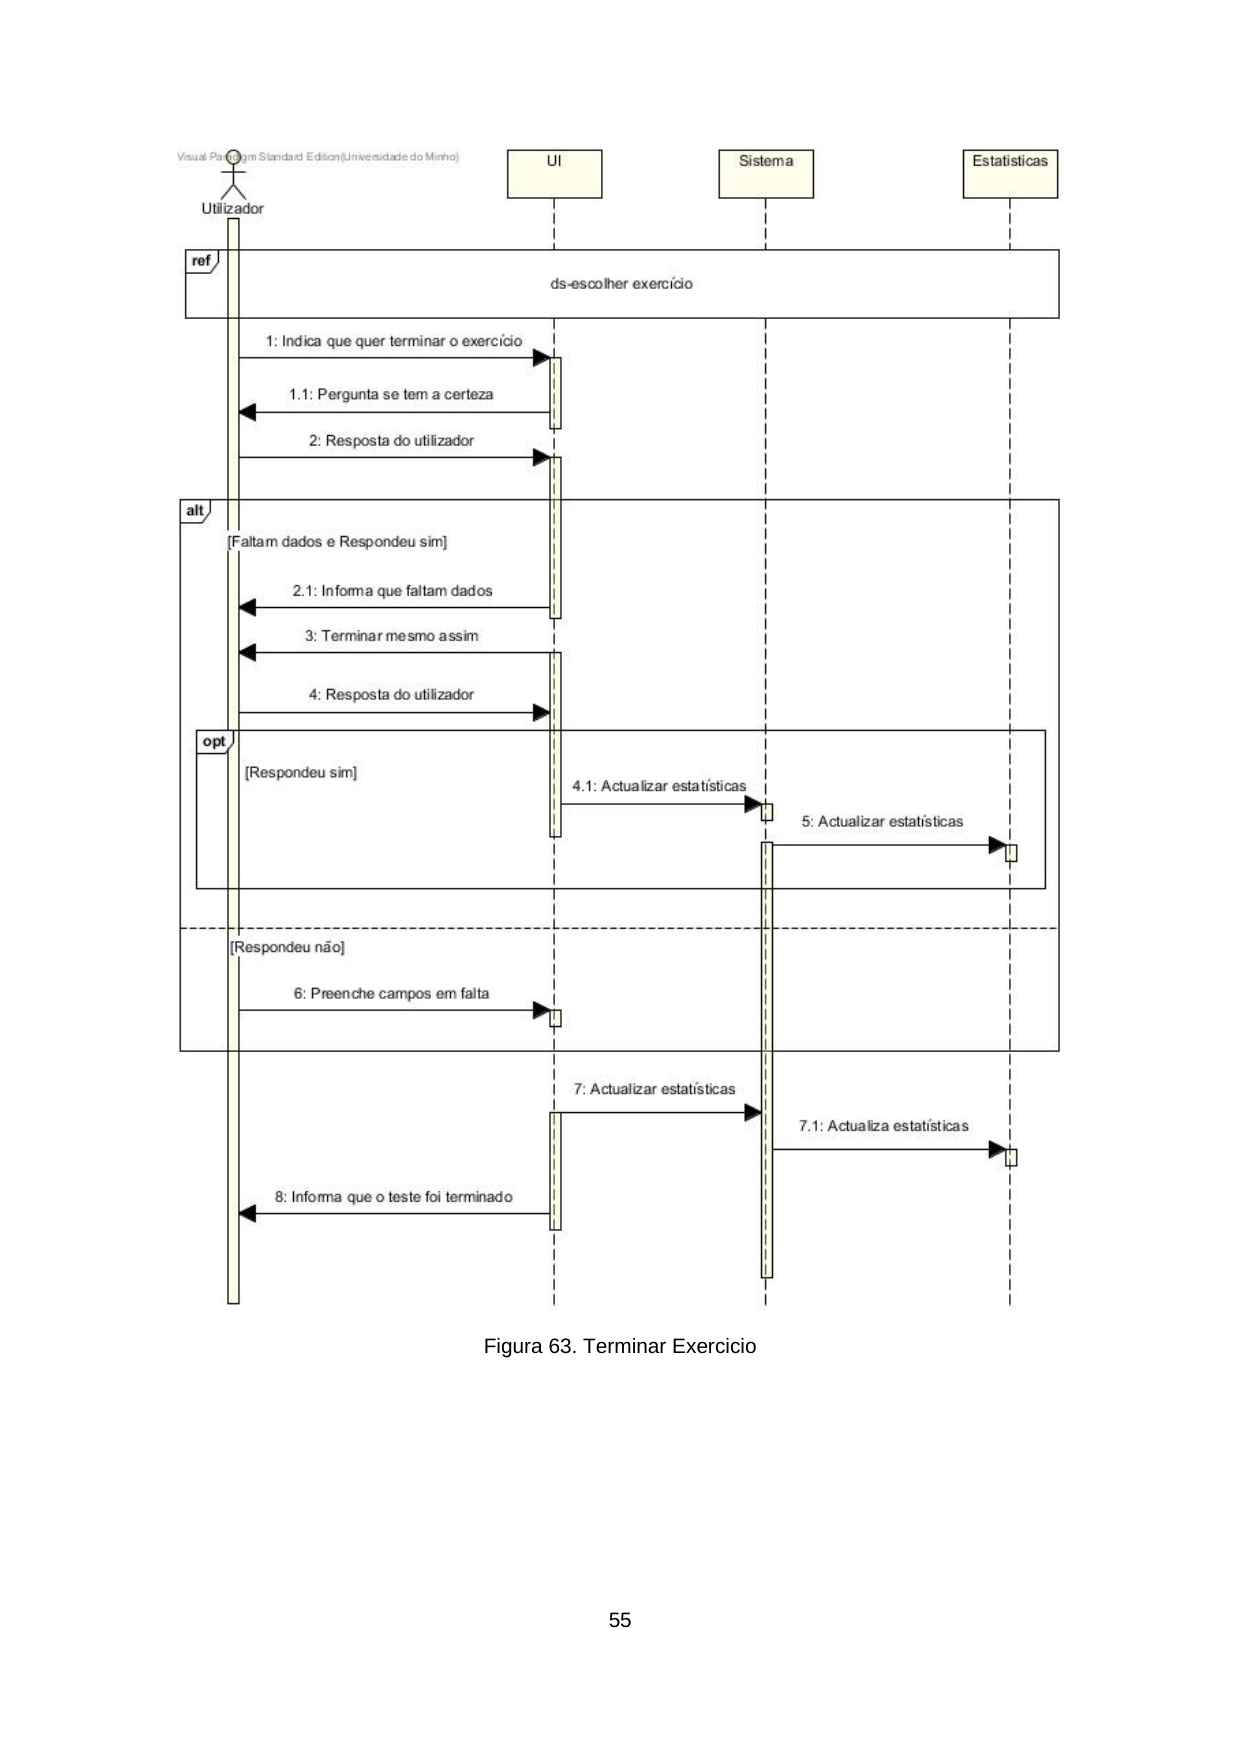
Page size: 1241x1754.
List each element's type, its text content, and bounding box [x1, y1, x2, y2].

picture [177, 147, 1064, 1310]
